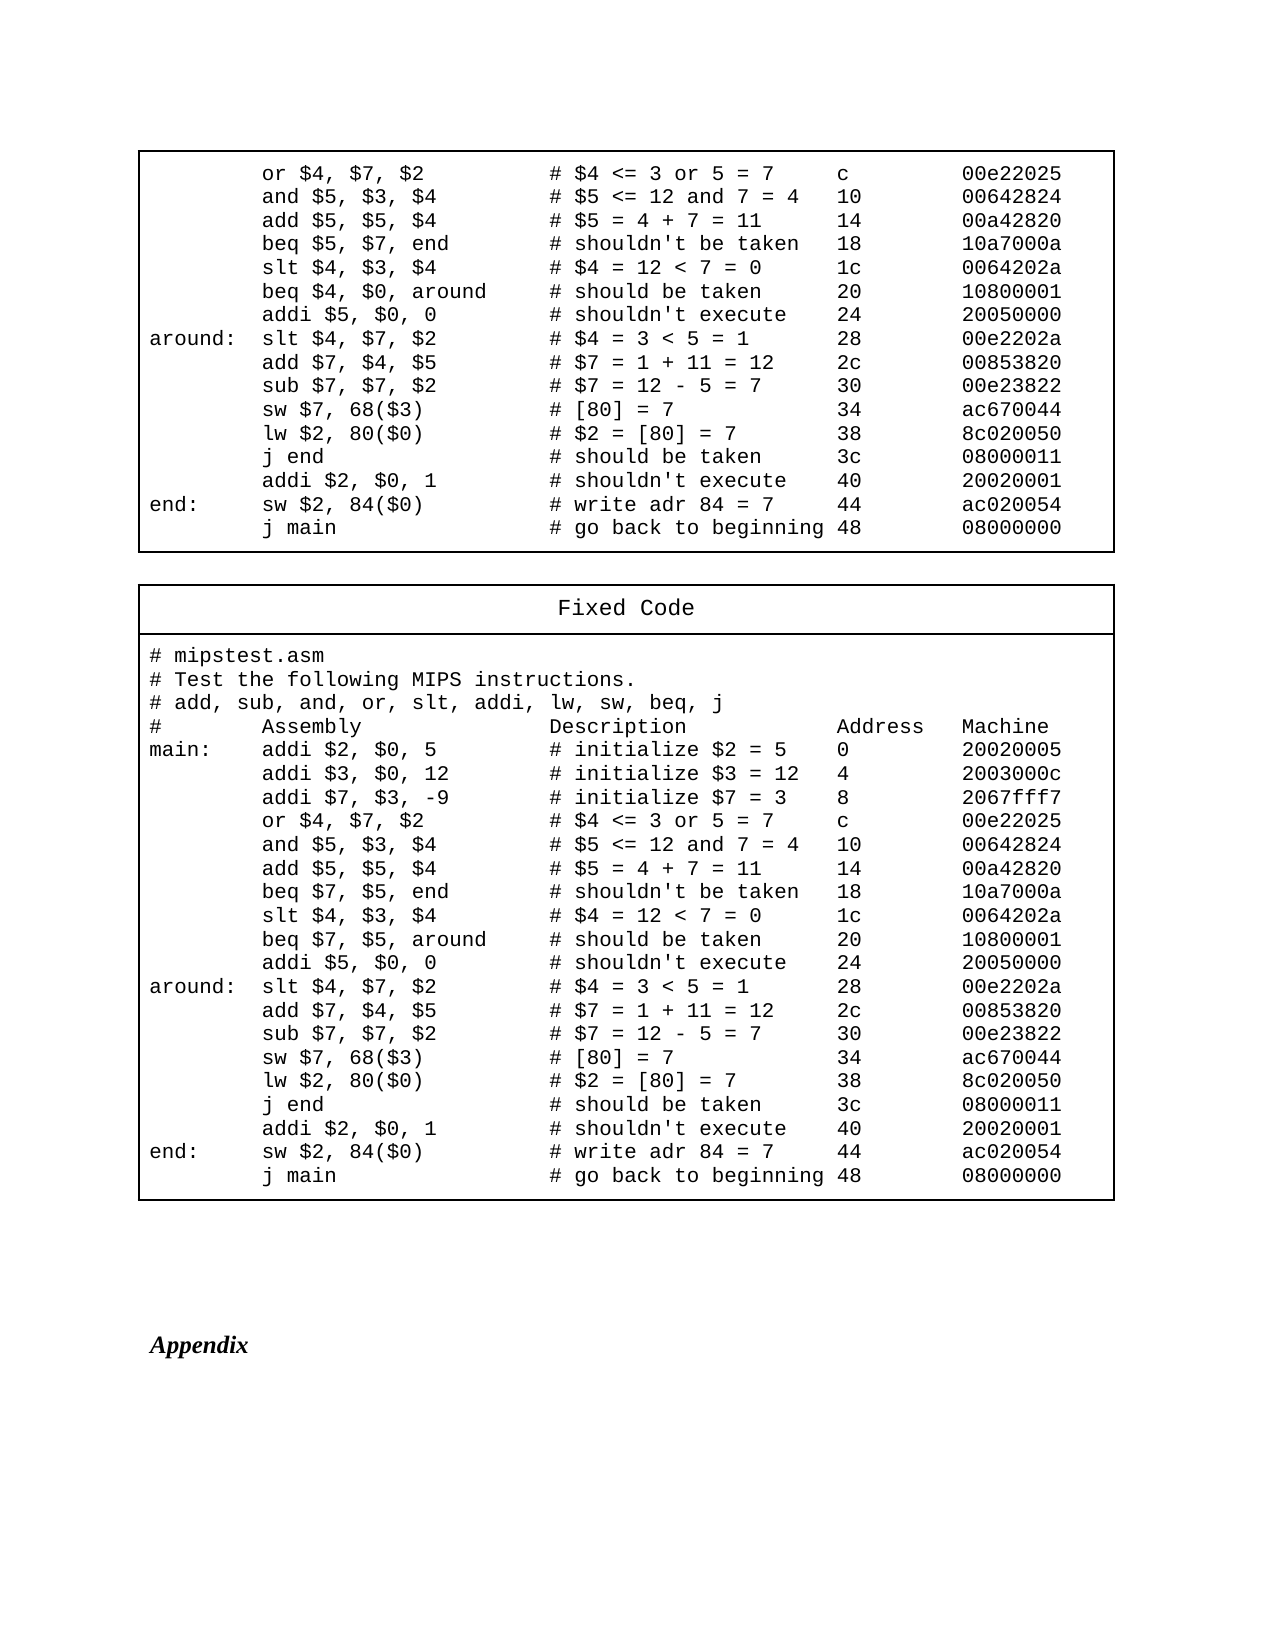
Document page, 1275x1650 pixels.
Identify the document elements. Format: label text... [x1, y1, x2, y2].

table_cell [140, 152, 1113, 551]
table_header Fixed Code [140, 586, 1113, 632]
text Appendix [150, 1331, 1125, 1359]
table_cell # mipstest.asm # Test the following MIPS instructions. # add, sub, and, or, slt, addi, lw, sw, beq, j # Assembly Description Address Machine main: addi $2, $0, 5 # initialize $2 = 5 0 20020005 addi $3, $0, 12 # initialize $3 = 12 4 2003000c addi $7, $3, -9 # initialize $7 = 3 8 2067fff7 or $4, $7, $2 # $4 <= 3 or 5 = 7 c 00e22025 and $5, $3, $4 # $5 <= 12 and 7 = 4 10 00642824 add $5, $5, $4 # $5 = 4 + 7 = 11 14 00a42820 beq $7, $5, end # shouldn't be taken 18 10a7000a slt $4, $3, $4 # $4 = 12 < 7 = 0 1c 0064202a beq $7, $5, around # should be taken 20 10800001 addi $5, $0, 0 # shouldn't execute 24 20050000 around: slt $4, $7, $2 # $4 = 3 < 5 = 1 28 00e2202a add $7, $4, $5 # $7 = 1 + 11 = 12 2c 00853820 sub $7, $7, $2 # $7 = 12 - 5 = 7 30 00e23822 sw $7, 68($3) # [80] = 7 34 ac670044 lw $2, 80($0) # $2 = [80] = 7 38 8c020050 j end # should be taken 3c 08000011 addi $2, $0, 1 # shouldn't execute 40 20020001 end: sw $2, 84($0) # write adr 84 = 7 44 ac020054 j main # go back to beginning 48 08000000 [140, 635, 1113, 1199]
